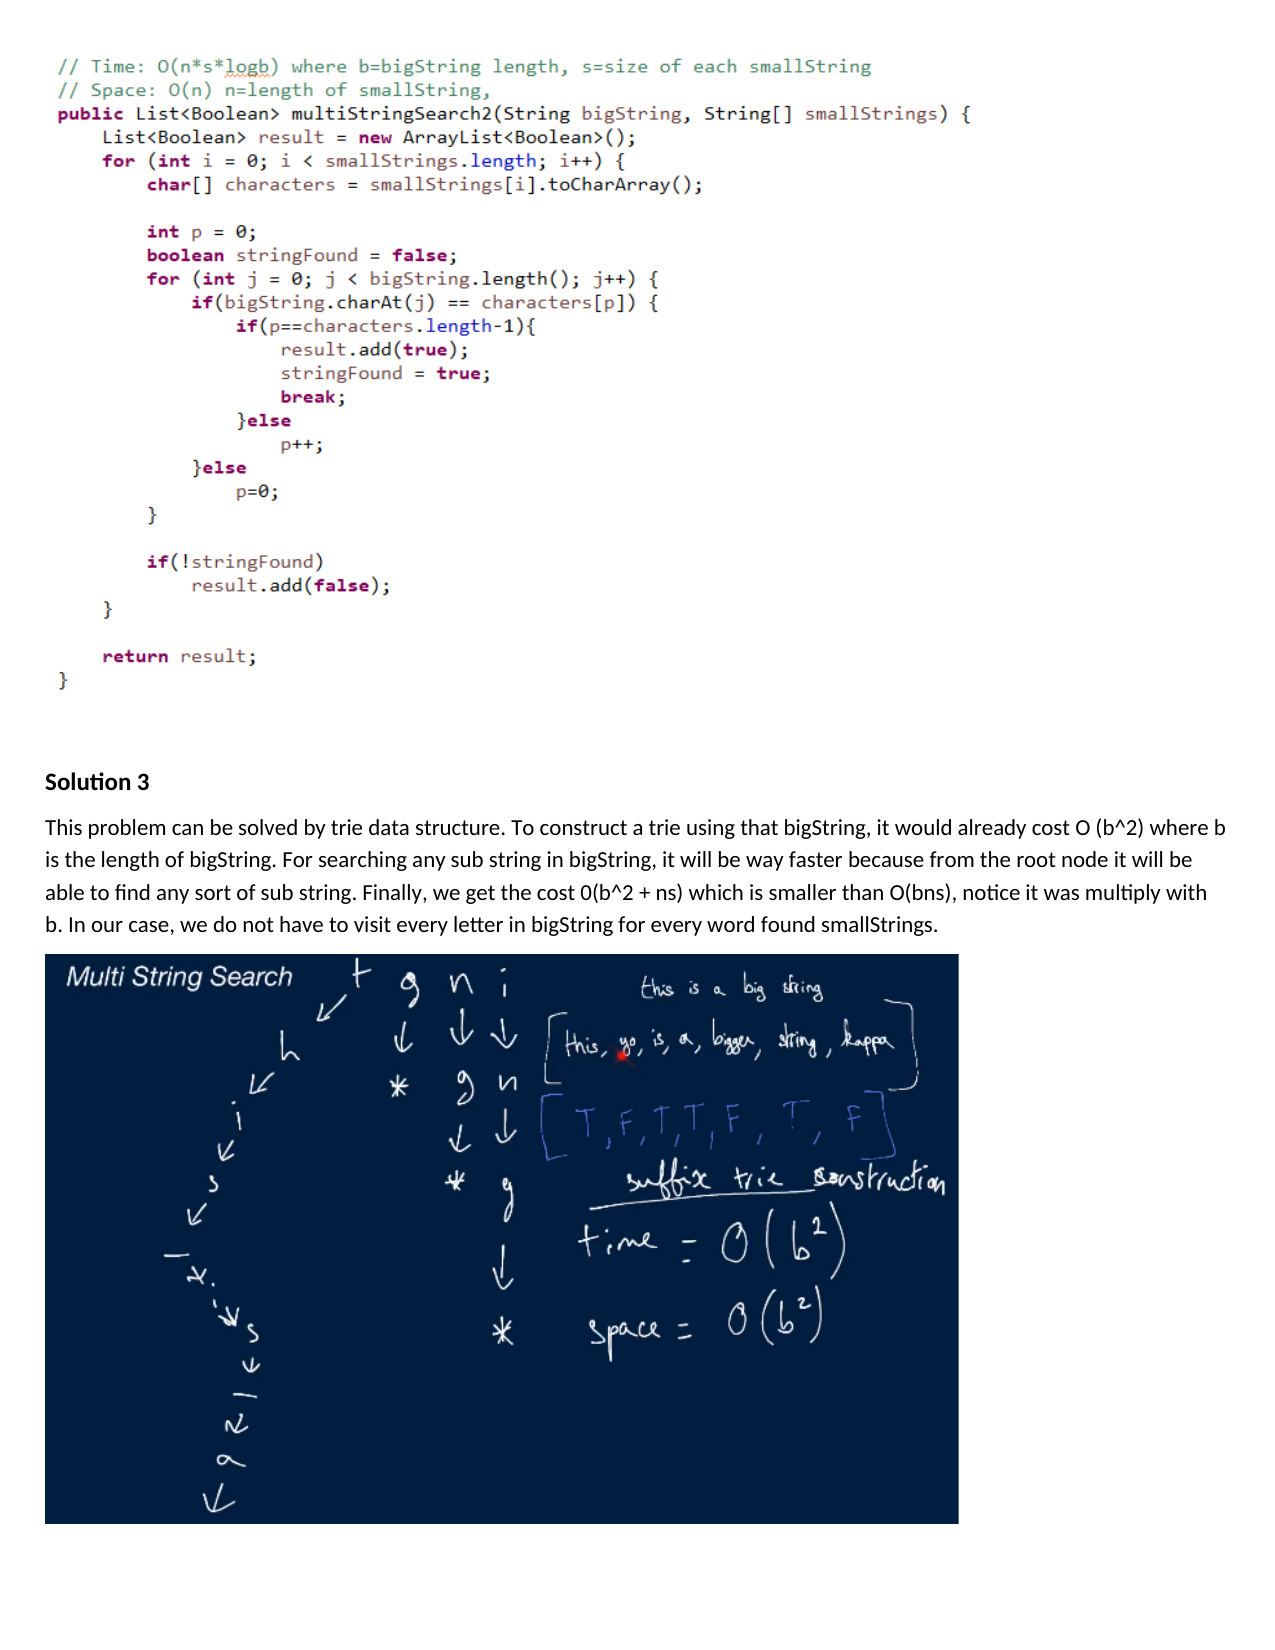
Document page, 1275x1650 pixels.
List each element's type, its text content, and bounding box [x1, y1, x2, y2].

picture [45, 45, 983, 702]
picture [45, 954, 959, 1524]
text This problem can be solved by trie data structure. To construct a trie using that bigString, it would already cost O (b^2) where b is the length of bigString. For searching any sub string in bigString, it will be way faster because from the root node it will be able to find any sort of sub string. Finally, we get the cost 0(b^2 + ns) which is smaller than O(bns), notice it was multiply with b. In our case, we do not have to visit every letter in bigString for every word found smallStrings. [45, 813, 1230, 938]
text Solution 3 [45, 766, 1230, 796]
